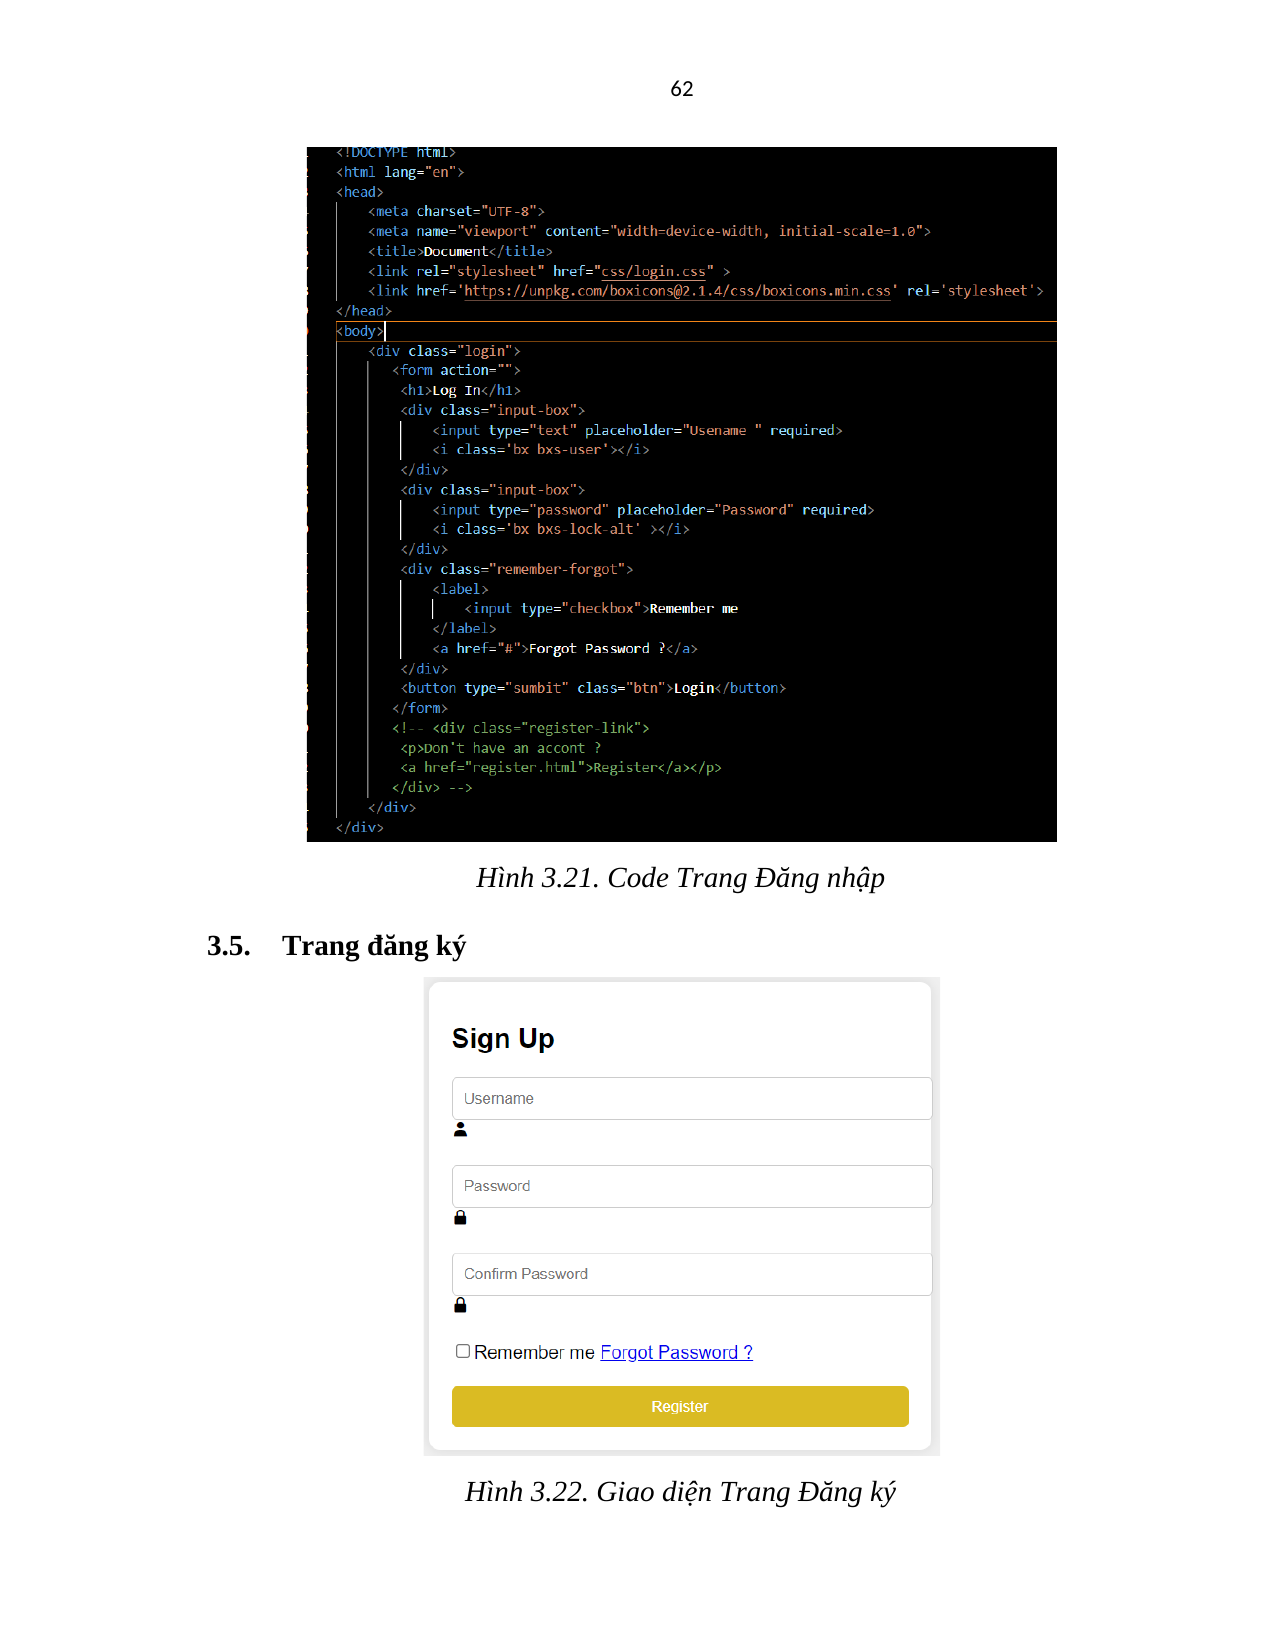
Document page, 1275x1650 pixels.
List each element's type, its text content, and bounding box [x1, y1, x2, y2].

picture [306, 147, 1057, 842]
picture [423, 977, 941, 1456]
text Hình 3.21. Code Trang Đăng nhập [207, 861, 1157, 894]
subtitle Trang đăng ký [207, 928, 1157, 961]
text Hình 3.22. Giao diện Trang Đăng ký [207, 1474, 1157, 1508]
